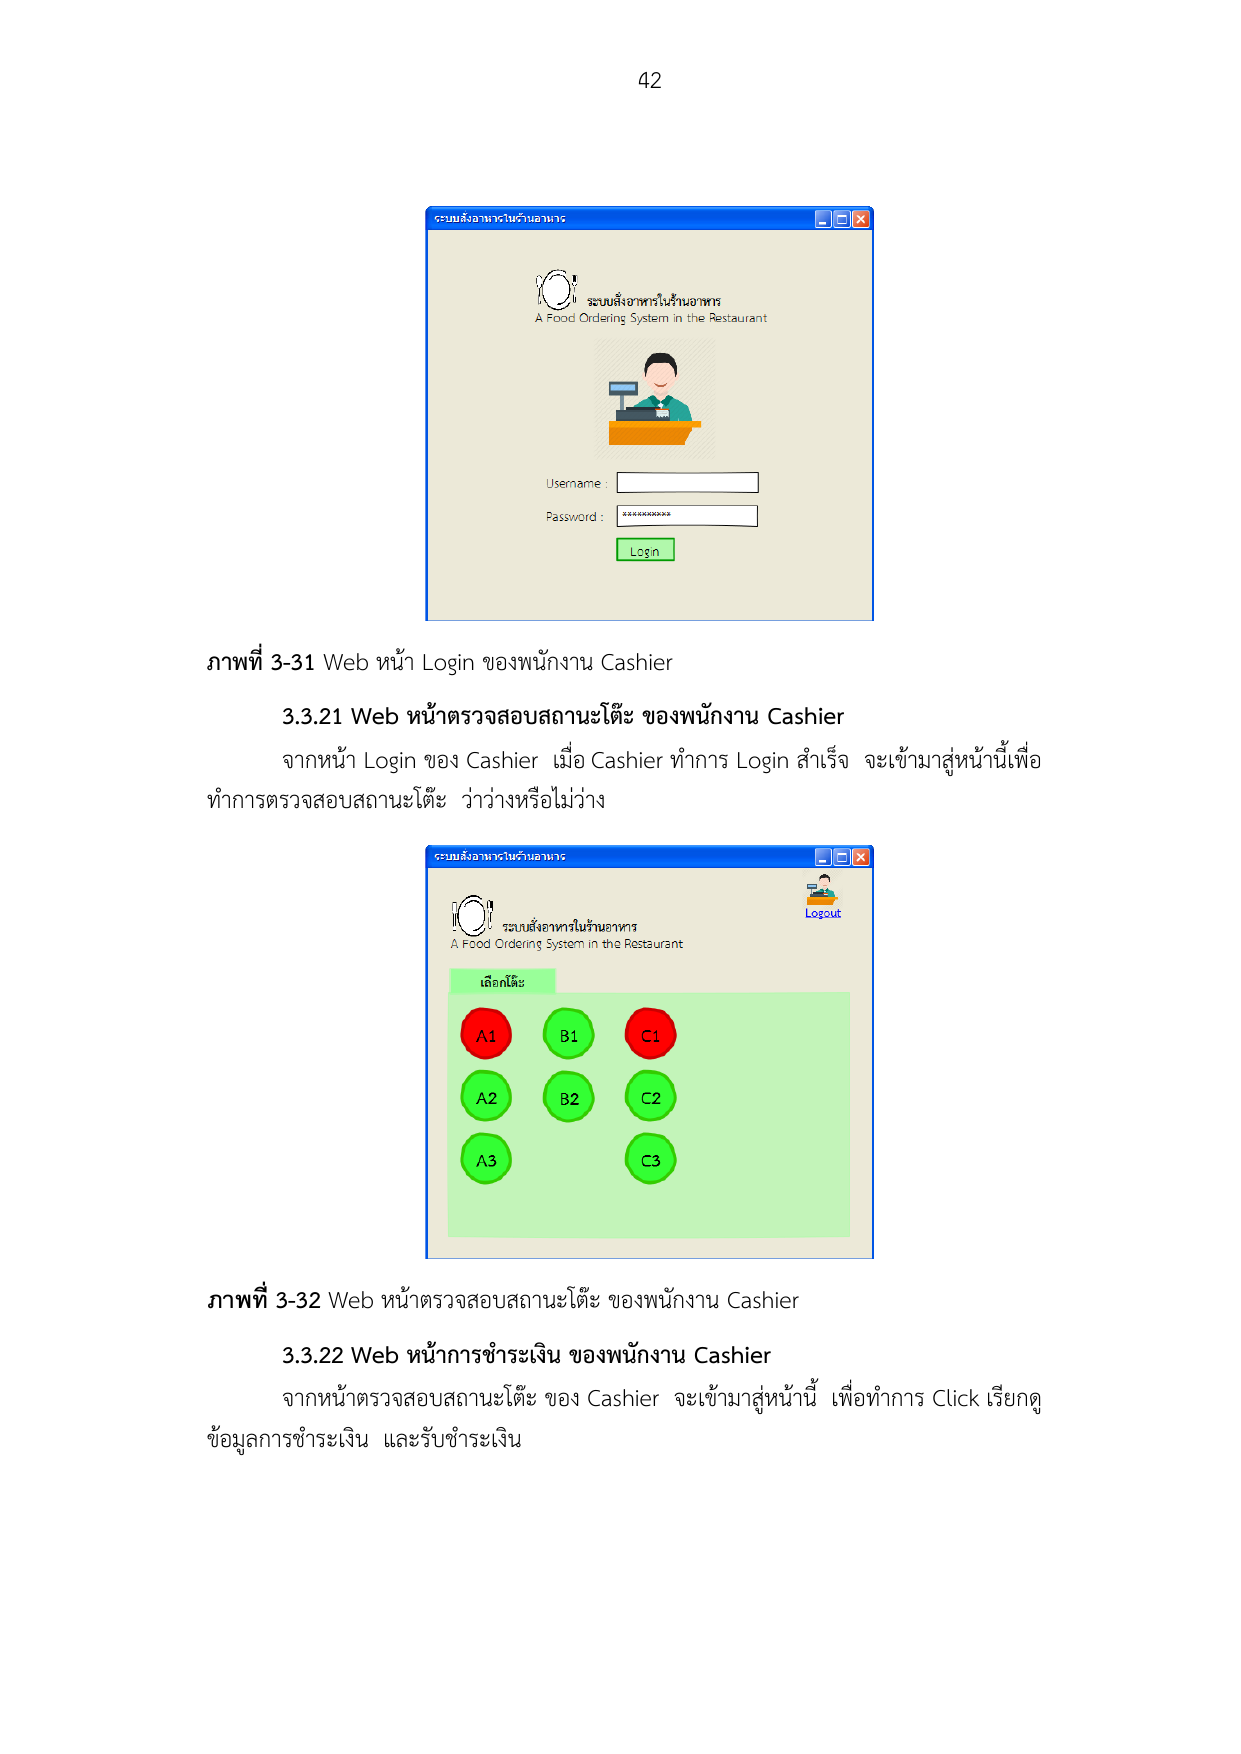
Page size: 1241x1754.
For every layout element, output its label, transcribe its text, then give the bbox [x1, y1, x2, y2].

picture [425, 845, 874, 1259]
picture [425, 206, 874, 621]
text ภาพที่ 3-31 Web หน้า Login ของพนักงาน Cashier [207, 641, 1092, 679]
text จากหน้า Login ของ Cashier เมื่อ Cashier ทำการ Login สำเร็จ จะเข้ามาสู่หน้านี้เพื่อทำการตรวจสอบสถานะโต๊ะ ว่าว่างหรือไม่ว่าง [207, 739, 1092, 817]
text ภาพที่ 3-32 Web หน้าตรวจสอบสถานะโต๊ะ ของพนักงาน Cashier [207, 1279, 1092, 1317]
text จากหน้าตรวจสอบสถานะโต๊ะ ของ Cashier จะเข้ามาสู่หน้านี้ เพื่อทำการ Click เรียกดูข้อมูลการชำระเงิน และรับชำระเงิน [207, 1377, 1092, 1456]
text 3.3.21 Web หน้าตรวจสอบสถานะโต๊ะ ของพนักงาน Cashier [207, 695, 1092, 733]
text 3.3.22 Web หน้าการชำระเงิน ของพนักงาน Cashier [207, 1334, 1092, 1372]
